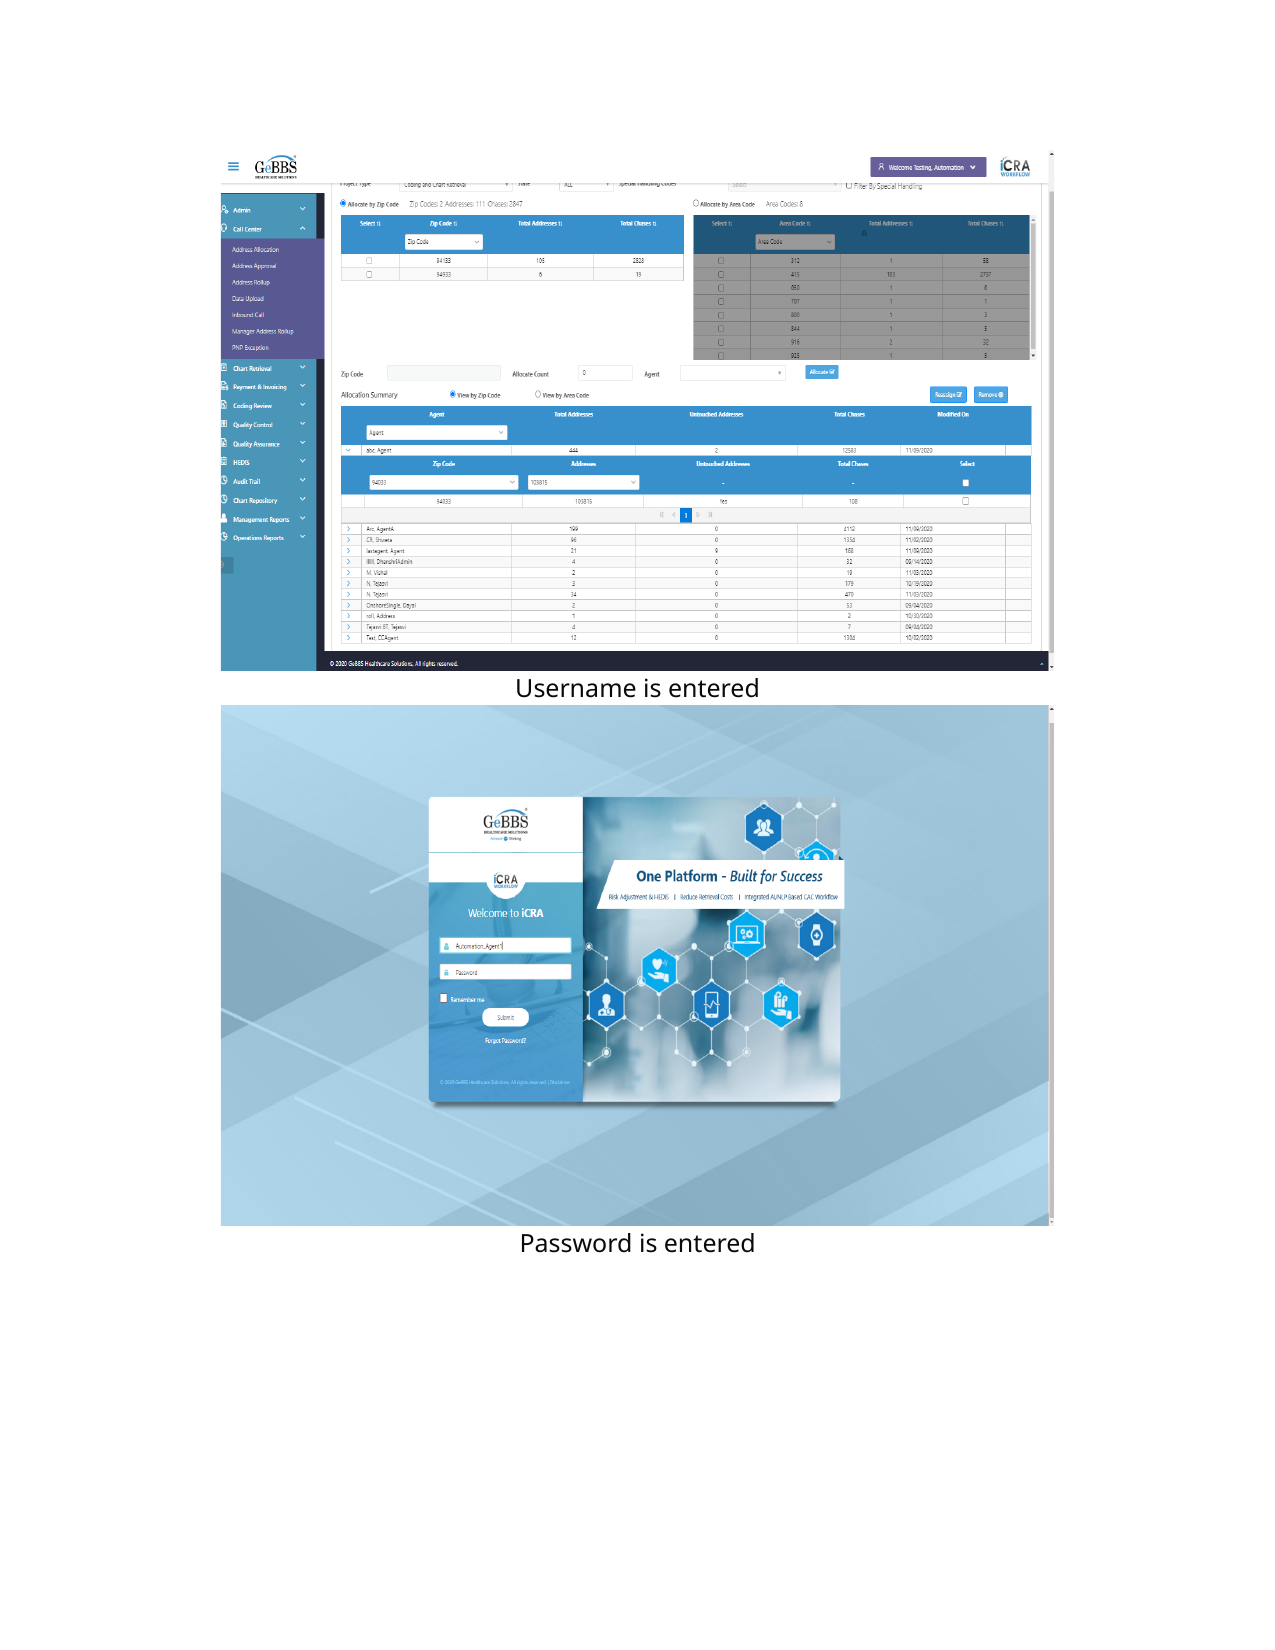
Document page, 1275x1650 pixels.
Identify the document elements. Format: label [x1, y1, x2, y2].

picture [220, 705, 1055, 1226]
picture [220, 150, 1055, 671]
text [150, 150, 1125, 1260]
